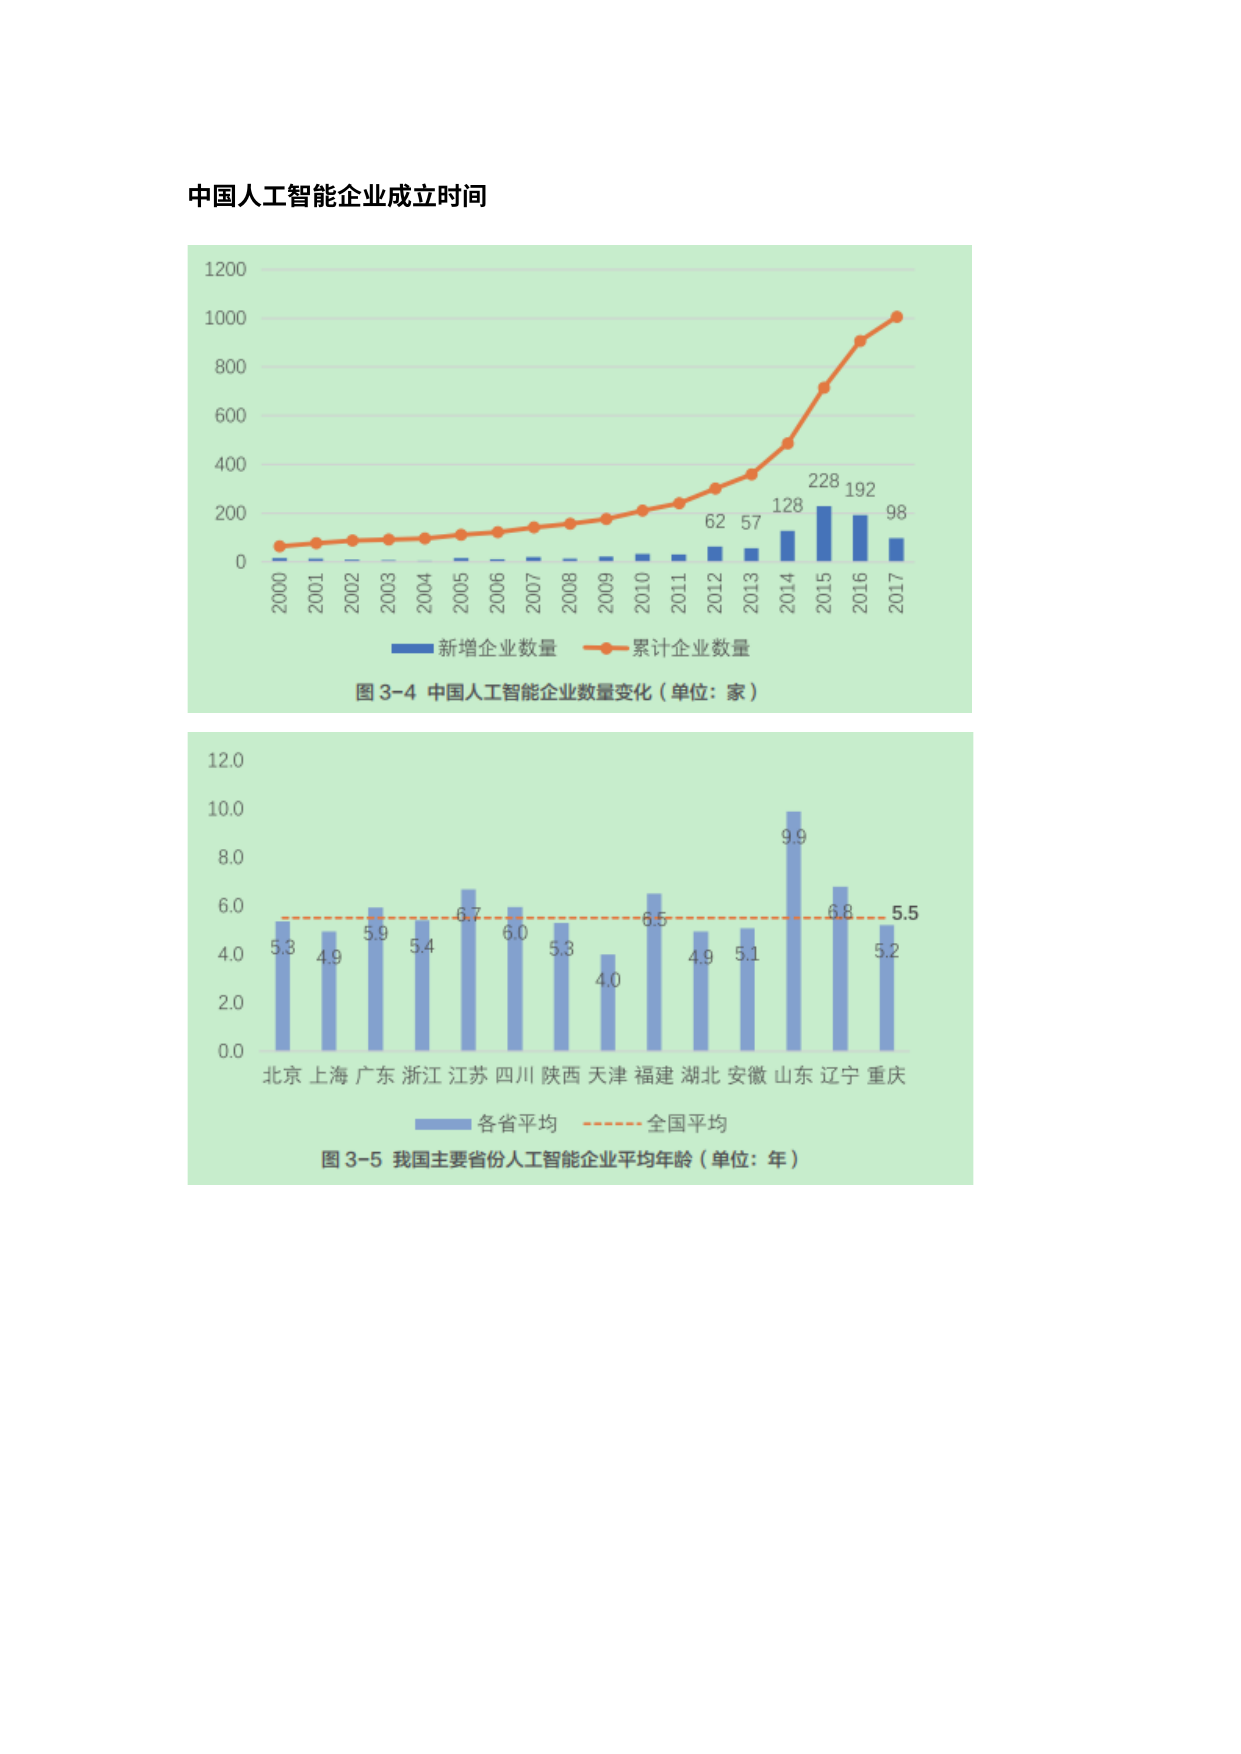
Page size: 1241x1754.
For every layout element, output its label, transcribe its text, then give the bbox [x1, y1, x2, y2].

picture [187, 732, 974, 1185]
subtitle 中国人工智能企业成立时间 [187, 162, 1053, 227]
picture [187, 245, 972, 713]
